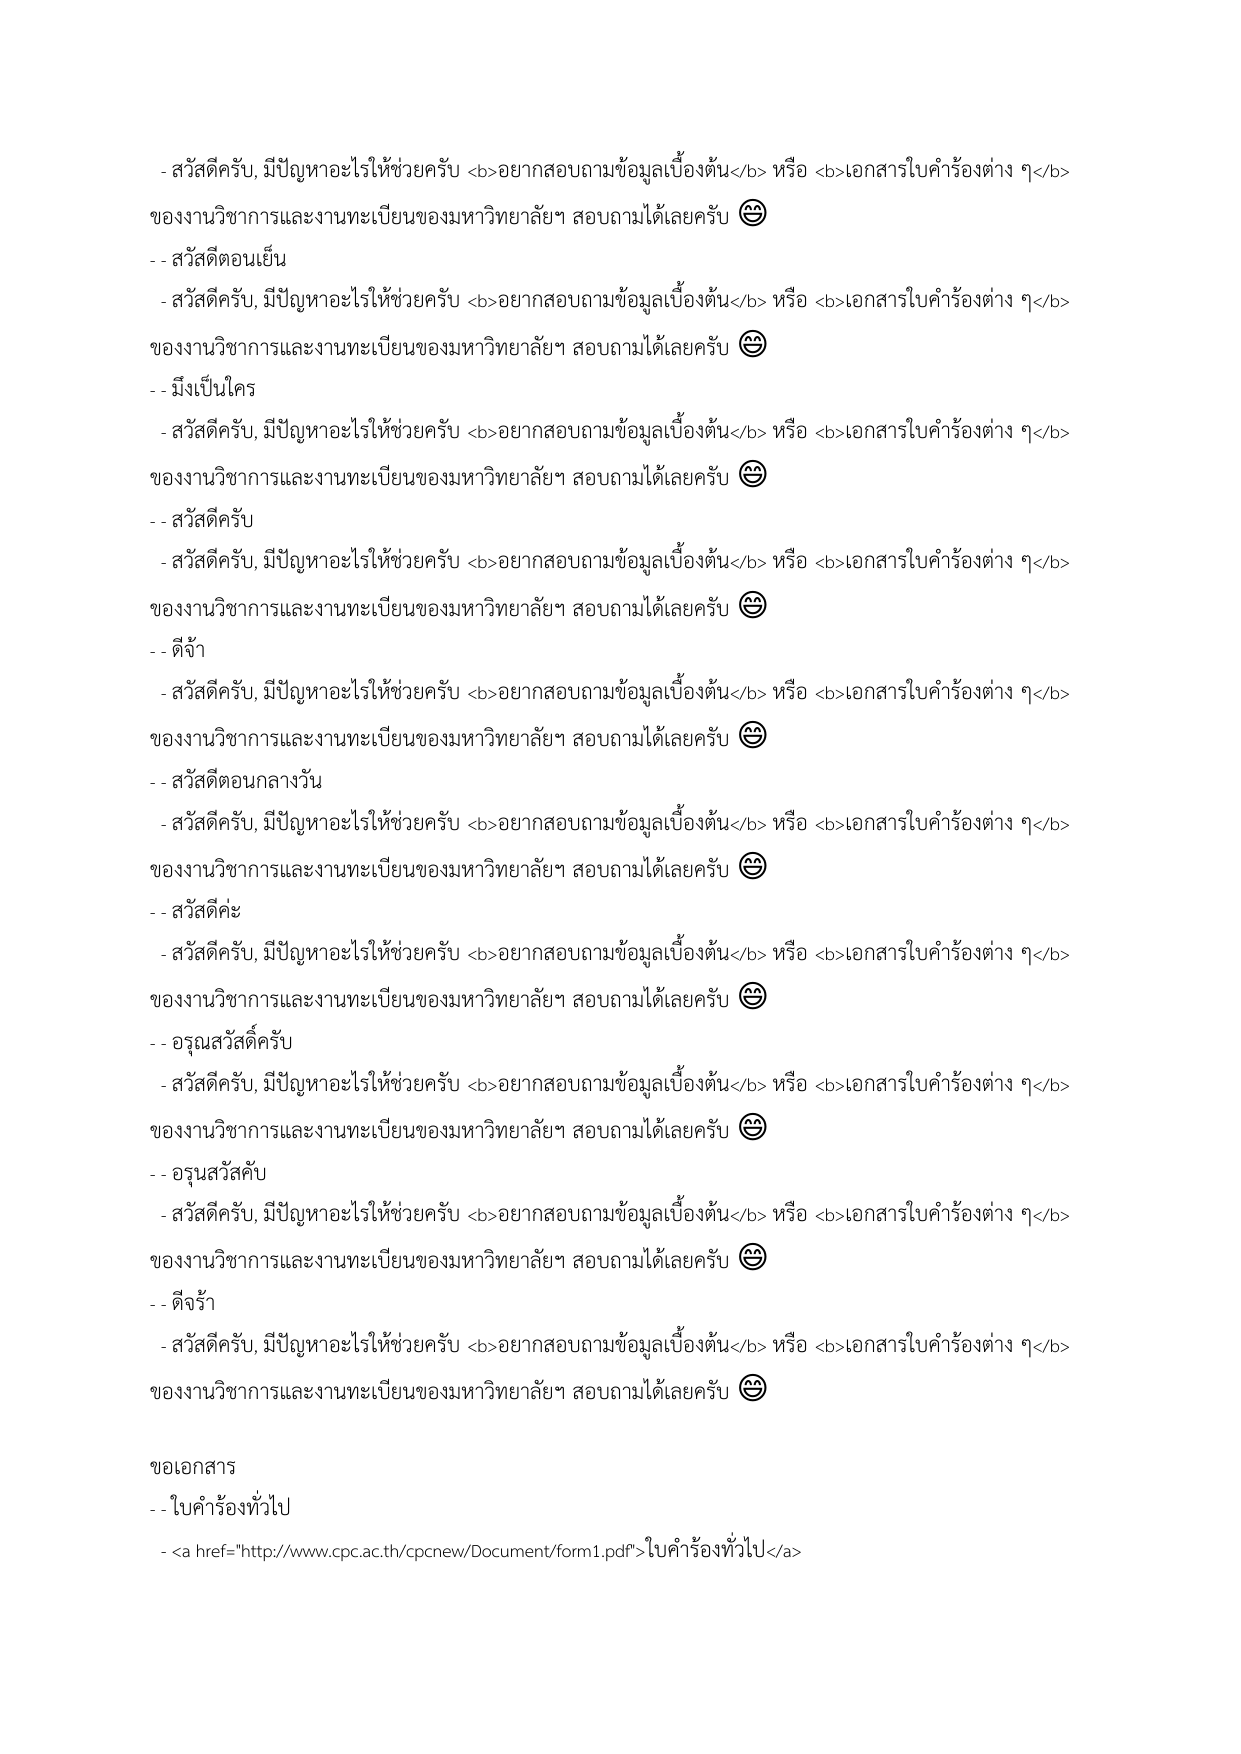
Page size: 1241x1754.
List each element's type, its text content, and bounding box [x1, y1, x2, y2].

text - - มึงเป็นใคร [150, 369, 1090, 411]
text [150, 1530, 1090, 1572]
text - - อรุณสวัสดิ์ครับ [150, 1022, 1090, 1064]
text - - สวัสดีตอนเย็น [150, 239, 1090, 281]
text ขอเอกสาร [150, 1447, 1090, 1488]
text - - ดีจร้า [150, 1283, 1090, 1325]
text - - อรุนสวัสคับ [150, 1153, 1090, 1194]
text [150, 150, 1090, 239]
text - - สวัสดีค่ะ [150, 892, 1090, 933]
text - - ดีจ้า [150, 631, 1090, 672]
text - - สวัสดีครับ [150, 500, 1090, 542]
text - - สวัสดีตอนกลางวัน [150, 761, 1090, 803]
text - - ใบคำร้องทั่วไป [150, 1488, 1090, 1530]
